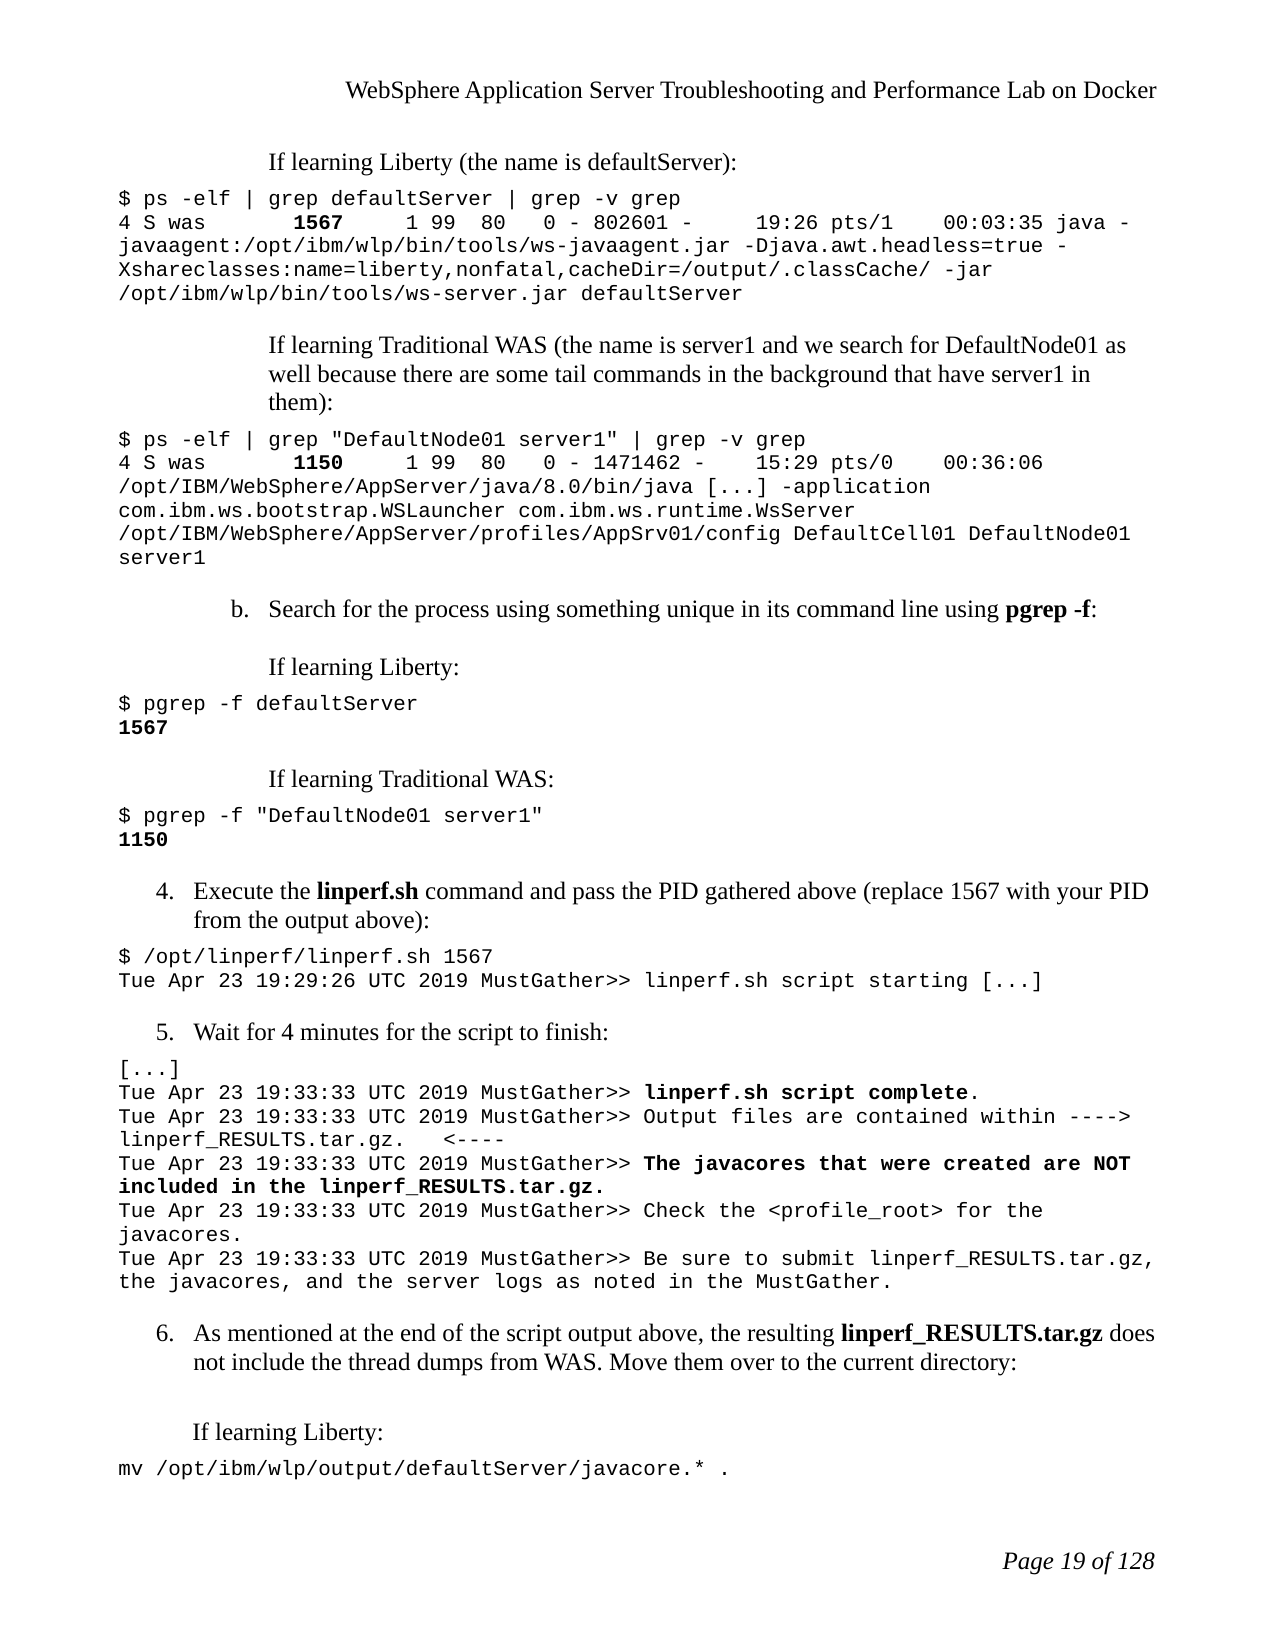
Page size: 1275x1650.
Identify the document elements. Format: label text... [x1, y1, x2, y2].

text If learning Liberty: [118, 1417, 1157, 1446]
text $ ps -elf | grep "DefaultNode01 server1" | grep -v grep [118, 429, 1157, 452]
text If learning Traditional WAS: [268, 764, 1157, 793]
list Execute the linperf.sh command and pass the PID gathered above (replace 1567 with your PID from the output above): [156, 876, 1157, 934]
text If learning Traditional WAS (the name is server1 and we search for DefaultNode01 as well because there are some tail commands in the background that have server1 in them): [268, 330, 1157, 416]
list Search for the process using something unique in its command line using pgrep -f: If learning Liberty: [231, 594, 1157, 681]
text 4 S was 1150 1 99 80 0 - 1471462 - 15:29 pts/0 00:36:06 /opt/IBM/WebSphere/AppServer/java/8.0/bin/java [...] -application com.ibm.ws.bootstrap.WSLauncher com.ibm.ws.runtime.WsServer /opt/IBM/WebSphere/AppServer/profiles/AppSrv01/config DefaultCell01 DefaultNode01 server1 [118, 452, 1157, 594]
text $ /opt/linperf/linperf.sh 1567 Tue Apr 23 19:29:26 UTC 2019 MustGather>> linperf.sh script starting [...] [118, 946, 1157, 993]
text $ pgrep -f defaultServer 1567 [118, 693, 1157, 764]
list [231, 118, 1157, 176]
text $ pgrep -f "DefaultNode01 server1" 1150 [118, 805, 1157, 852]
text $ ps -elf | grep defaultServer | grep -v grep 4 S was 1567 1 99 80 0 - 802601 - 19:26 pts/1 00:03:35 java -javaagent:/opt/ibm/wlp/bin/tools/ws-javaagent.jar -Djava.awt.headless=true -Xshareclasses:name=liberty,nonfatal,cacheDir=/output/.classCache/ -jar /opt/ibm/wlp/bin/tools/ws-server.jar defaultServer [118, 188, 1157, 330]
text [...] Tue Apr 23 19:33:33 UTC 2019 MustGather>> linperf.sh script complete. Tue Apr 23 19:33:33 UTC 2019 MustGather>> Output files are contained within ----> linperf_RESULTS.tar.gz. <---- Tue Apr 23 19:33:33 UTC 2019 MustGather>> The javacores that were created are NOT included in the linperf_RESULTS.tar.gz. Tue Apr 23 19:33:33 UTC 2019 MustGather>> Check the <profile_root> for the javacores. Tue Apr 23 19:33:33 UTC 2019 MustGather>> Be sure to submit linperf_RESULTS.tar.gz, the javacores, and the server logs as noted in the MustGather. [118, 1058, 1157, 1295]
text mv /opt/ibm/wlp/output/defaultServer/javacore.* . [118, 1458, 1157, 1506]
list As mentioned at the end of the script output above, the resulting linperf_RESULTS.tar.gz does not include the thread dumps from WAS. Move them over to the current directory: [156, 1318, 1157, 1405]
list Wait for 4 minutes for the script to finish: [156, 1017, 1157, 1046]
